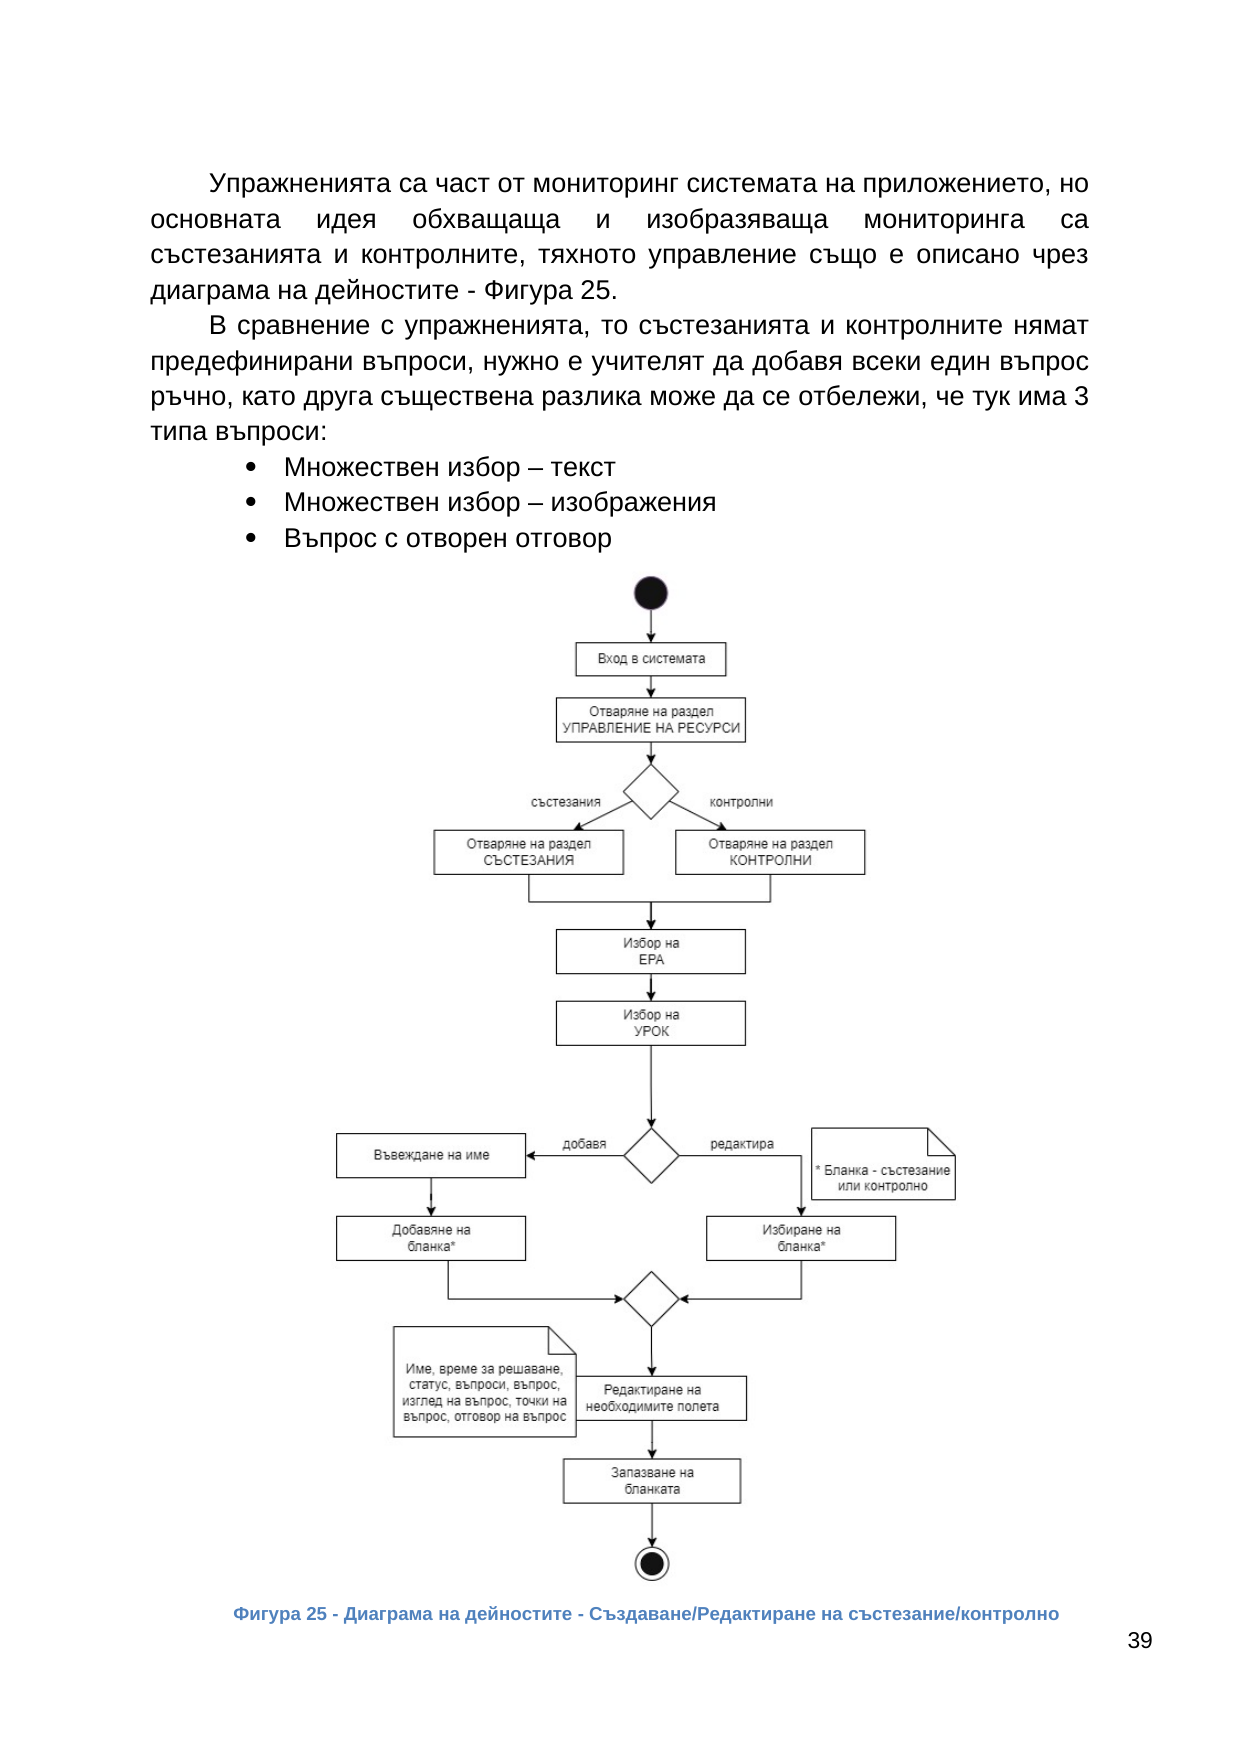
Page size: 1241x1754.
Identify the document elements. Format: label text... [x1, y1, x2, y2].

list Въпрос с отворен отговор [246, 519, 1090, 554]
list Множествен избор – изображения [246, 483, 1090, 519]
list Множествен избор – текст [246, 448, 1090, 483]
picture [314, 554, 978, 1603]
text Упражненията са част от мониторинг системата на приложението, но основната идея обхващаща и изобразяваща мониторинга са състезанията и контролните, тяхното управление също е описано чрез диаграма на дейностите - Фигура 25. [150, 164, 1090, 306]
text Фигура 25 - Диаграма на дейностите - Създаване/Редактиране на състезание/контролно [139, 1602, 1153, 1624]
text В сравнение с упражненията, то състезанията и контролните нямат предефинирани въпроси, нужно е учителят да добавя всеки един въпрос ръчно, като друга съществена разлика може да се отбележи, че тук има 3 типа въпроси: [150, 306, 1090, 448]
